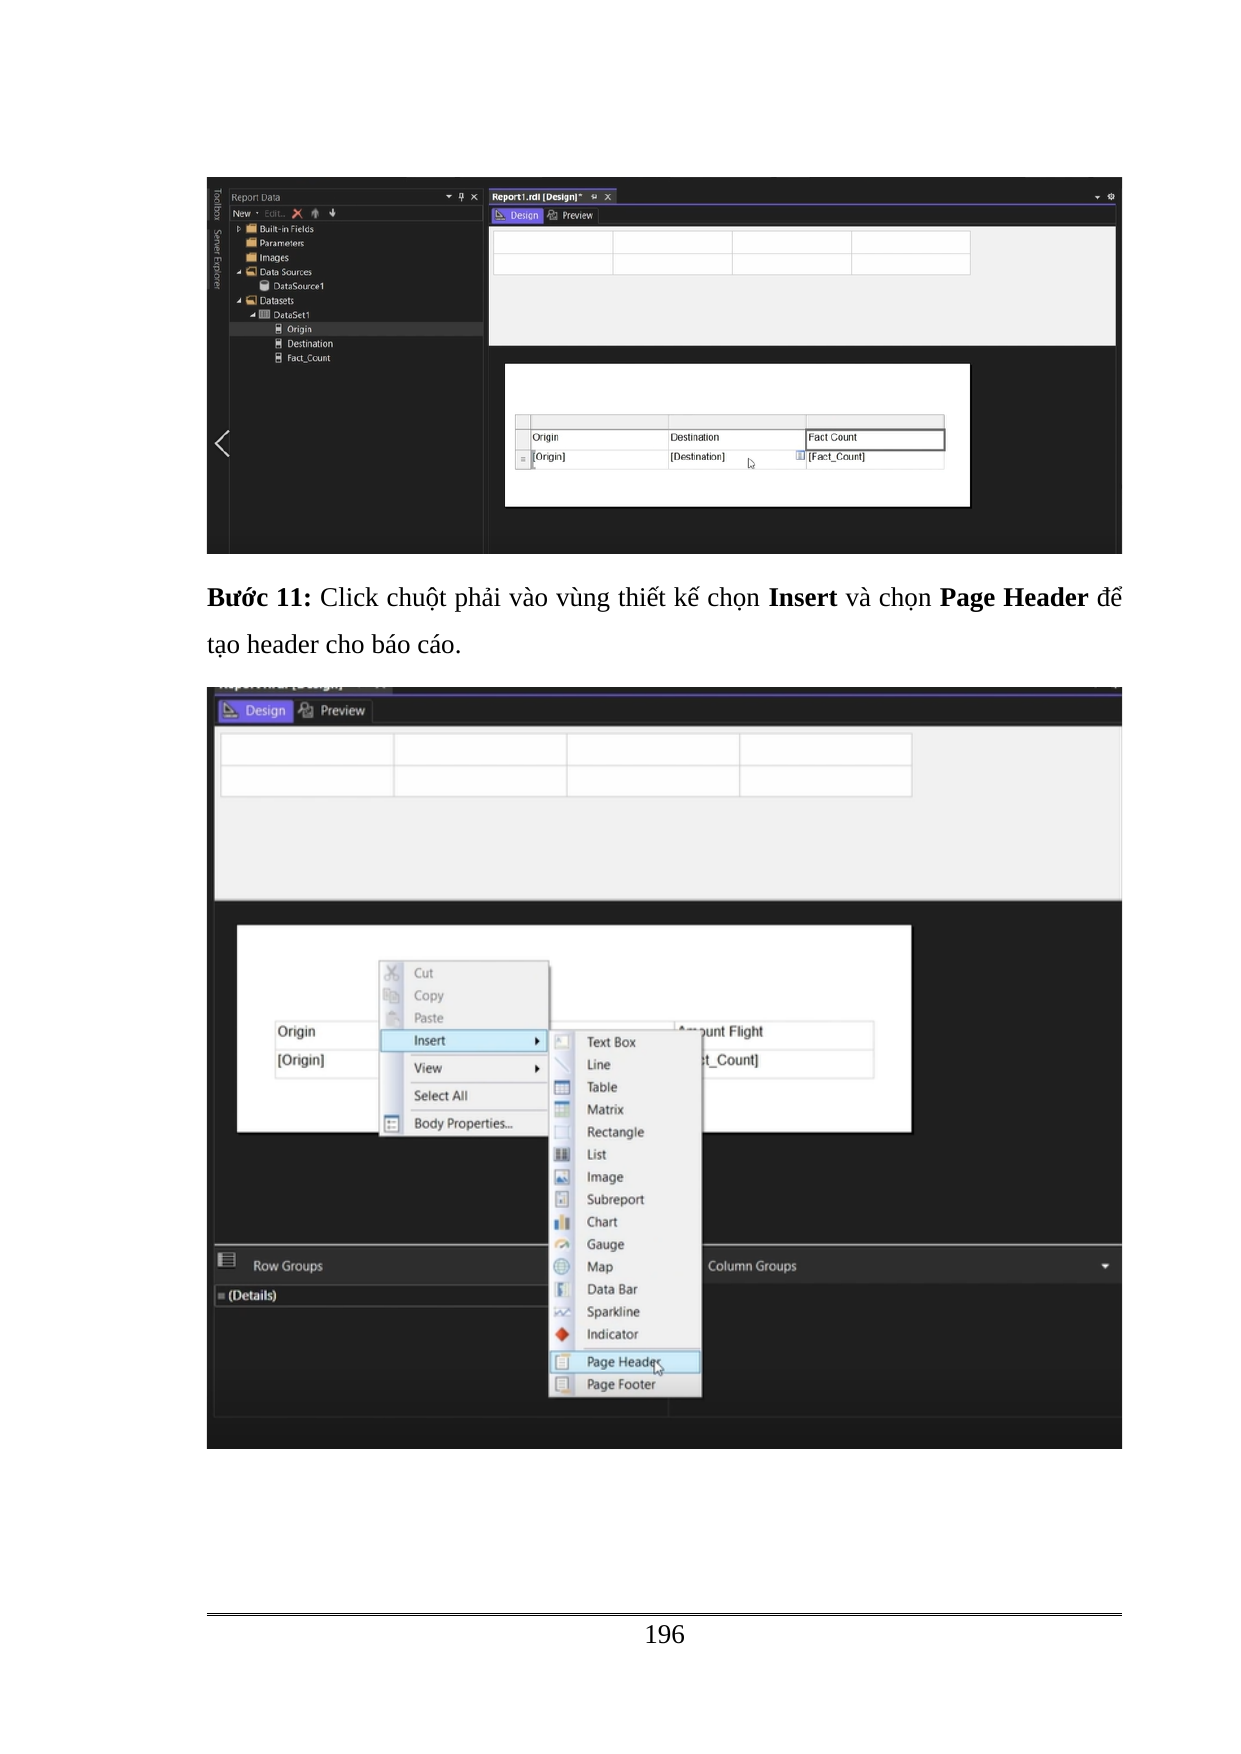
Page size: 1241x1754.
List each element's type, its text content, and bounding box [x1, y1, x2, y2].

text Bước 11: Click chuột phải vào vùng thiết kế chọn Insert và chọn Page Header để tạo header cho báo cáo. [207, 581, 1122, 659]
picture [206, 177, 1123, 554]
picture [206, 687, 1123, 1449]
